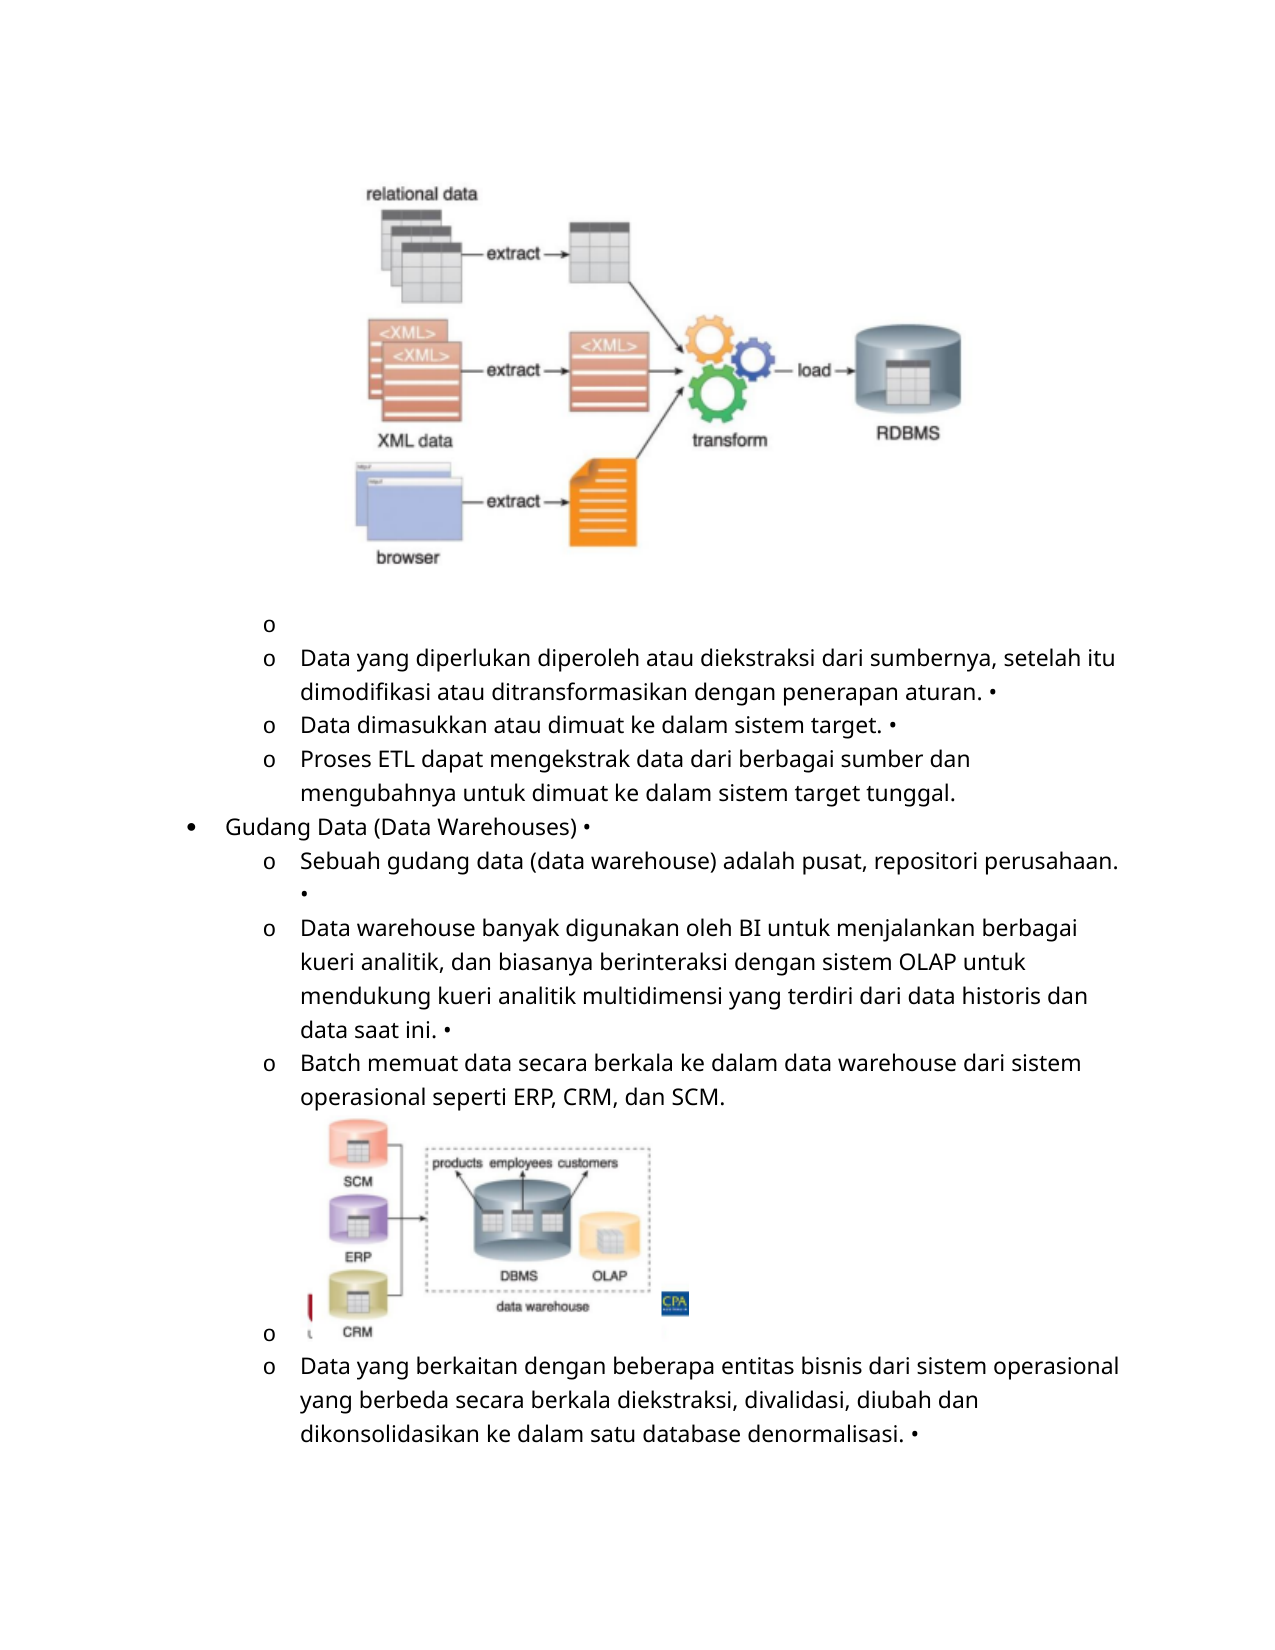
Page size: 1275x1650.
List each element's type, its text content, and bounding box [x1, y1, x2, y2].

list Proses ETL dapat mengekstrak data dari berbagai sumber dan mengubahnya untuk dimuat ke dalam sistem target tunggal. [262, 743, 1125, 808]
list Sebuah gudang data (data warehouse) adalah pusat, repositori perusahaan. • [262, 844, 1125, 910]
list Data warehouse banyak digunakan oleh BI untuk menjalankan berbagai kueri analitik, dan biasanya berinteraksi dengan sistem OLAP untuk mendukung kueri analitik multidimensi yang terdiri dari data historis dan data saat ini. • [262, 912, 1125, 1045]
picture [300, 150, 980, 633]
list Batch memuat data secara berkala ke dalam data warehouse dari sistem operasional seperti ERP, CRM, dan SCM. [262, 1047, 1125, 1112]
list Gudang Data (Data Warehouses) • [187, 811, 1125, 842]
list Data dimasukkan atau dimuat ke dalam sistem target. • [262, 709, 1125, 741]
list Data yang berkaitan dengan beberapa entitas bisnis dari sistem operasional yang berbeda secara berkala diekstraksi, divalidasi, diubah dan dikonsolidasikan ke dalam satu database denormalisasi. • [262, 1350, 1125, 1449]
picture [300, 1115, 689, 1342]
list Data yang diperlukan diperoleh atau diekstraksi dari sumbernya, setelah itu dimodifikasi atau ditransformasikan dengan penerapan aturan. • [262, 642, 1125, 707]
